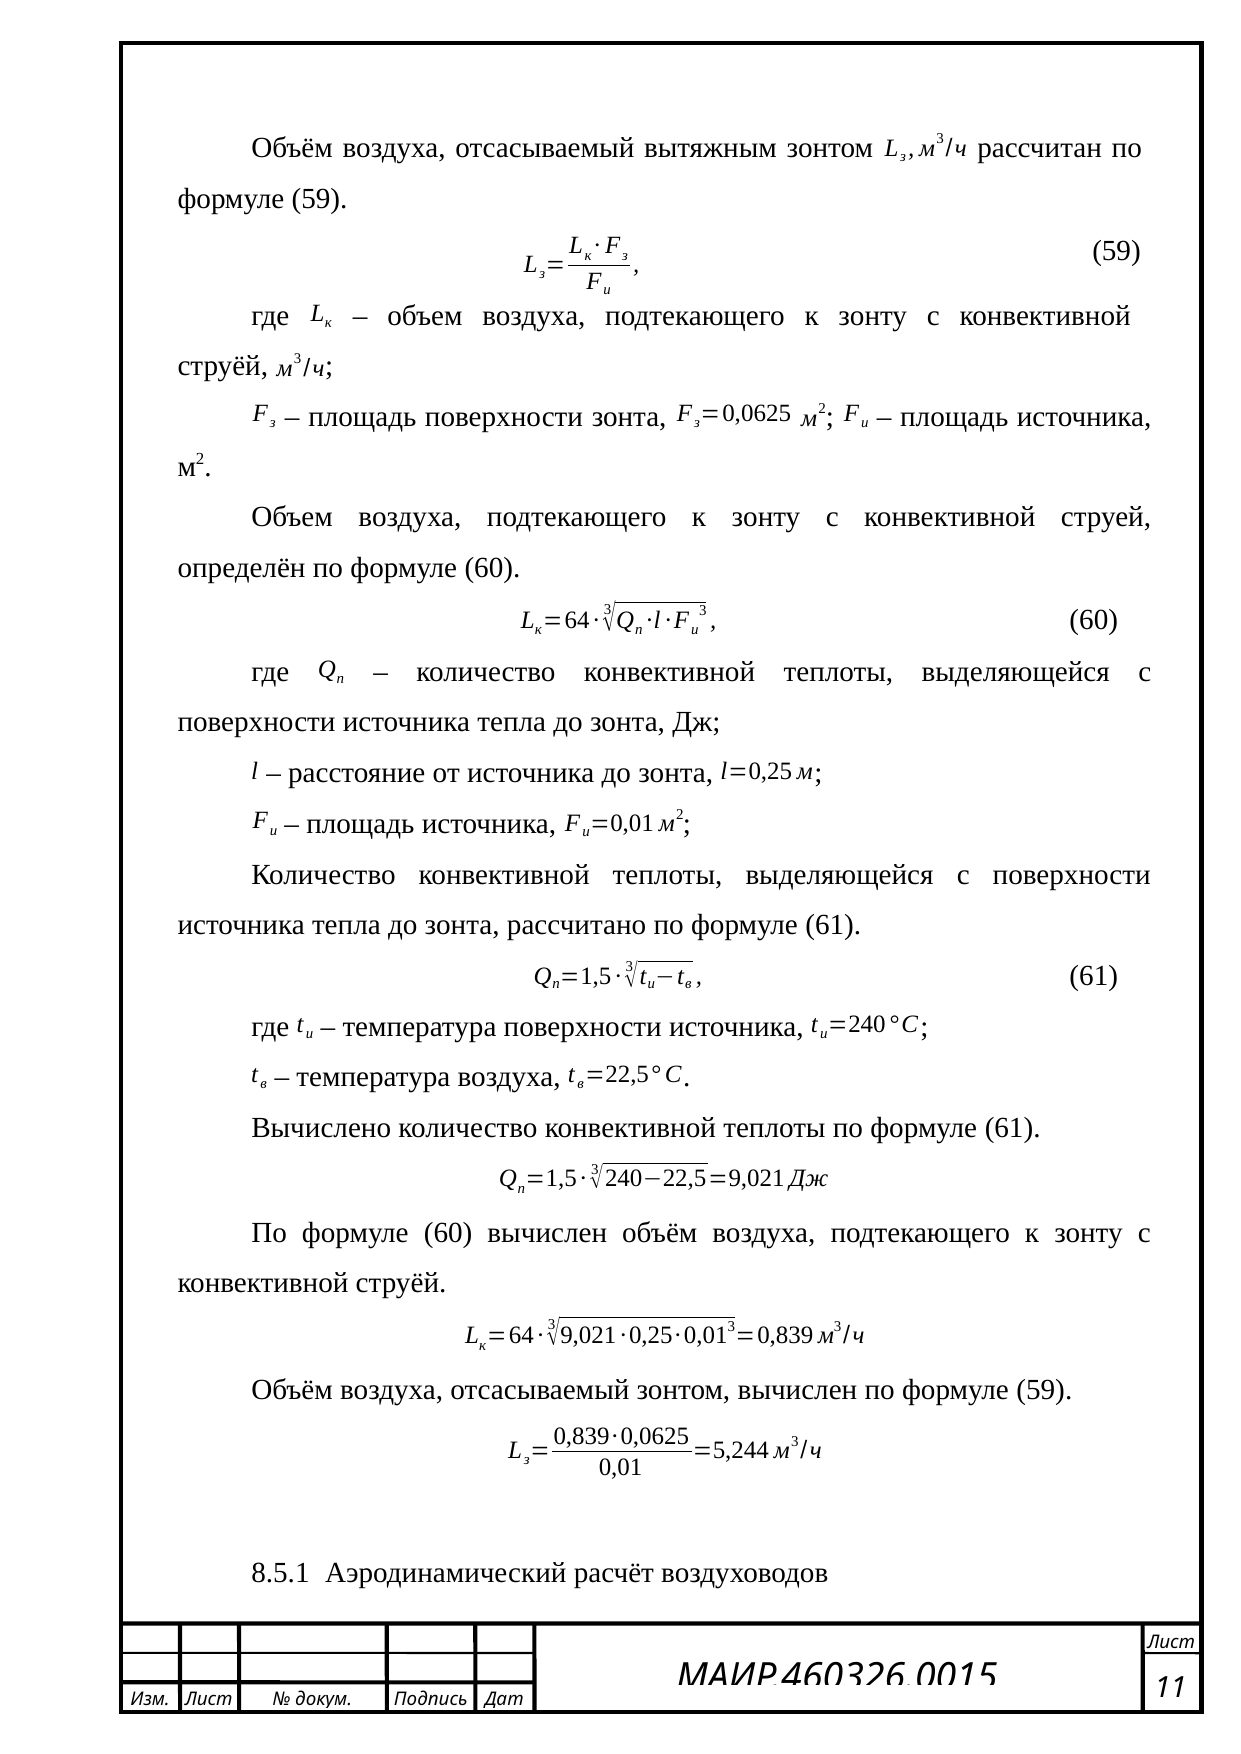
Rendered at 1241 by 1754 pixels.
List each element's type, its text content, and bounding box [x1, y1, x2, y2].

table_header (61) [1058, 958, 1151, 1009]
table_header [177, 600, 1058, 654]
text где – температура поверхности источника, ; [177, 1009, 1152, 1043]
text – температура воздуха, . [177, 1059, 1152, 1093]
text Объём воздуха, отсасываемый зонтом, вычислен по формуле (59). [177, 1372, 1152, 1406]
text где – количество конвективной теплоты, выделяющейся с поверхности источника тепла до зонта, Дж; [177, 654, 1152, 738]
text – площадь поверхности зонта, ; – площадь источника, м2. [177, 399, 1152, 483]
subtitle 8.5.1 Аэродинамический расчёт воздуховодов [177, 1556, 1152, 1589]
text – площадь источника, ; [177, 805, 1152, 840]
text Количество конвективной теплоты, выделяющейся с поверхности источника тепла до зонта, рассчитано по формуле (61). [177, 857, 1152, 941]
text – расстояние от источника до зонта, ; [177, 755, 1152, 788]
text Объем воздуха, подтекающего к зонту с конвективной струей, определён по формуле (60). [177, 499, 1152, 583]
text Объём воздуха, отсасываемый вытяжным зонтом рассчитан по формуле (59). [177, 130, 1152, 215]
text Вычислено количество конвективной теплоты по формуле (61). [177, 1110, 1152, 1143]
table_header (59) [1007, 232, 1152, 298]
text По формуле (60) вычислен объём воздуха, подтекающего к зонту с конвективной струёй. [177, 1215, 1152, 1299]
table_header [177, 958, 1058, 1009]
text где – объем воздуха, подтекающего к зонту с конвективной струёй, ; [177, 298, 1152, 382]
table_header [177, 232, 1007, 298]
table_header (60) [1058, 600, 1151, 654]
